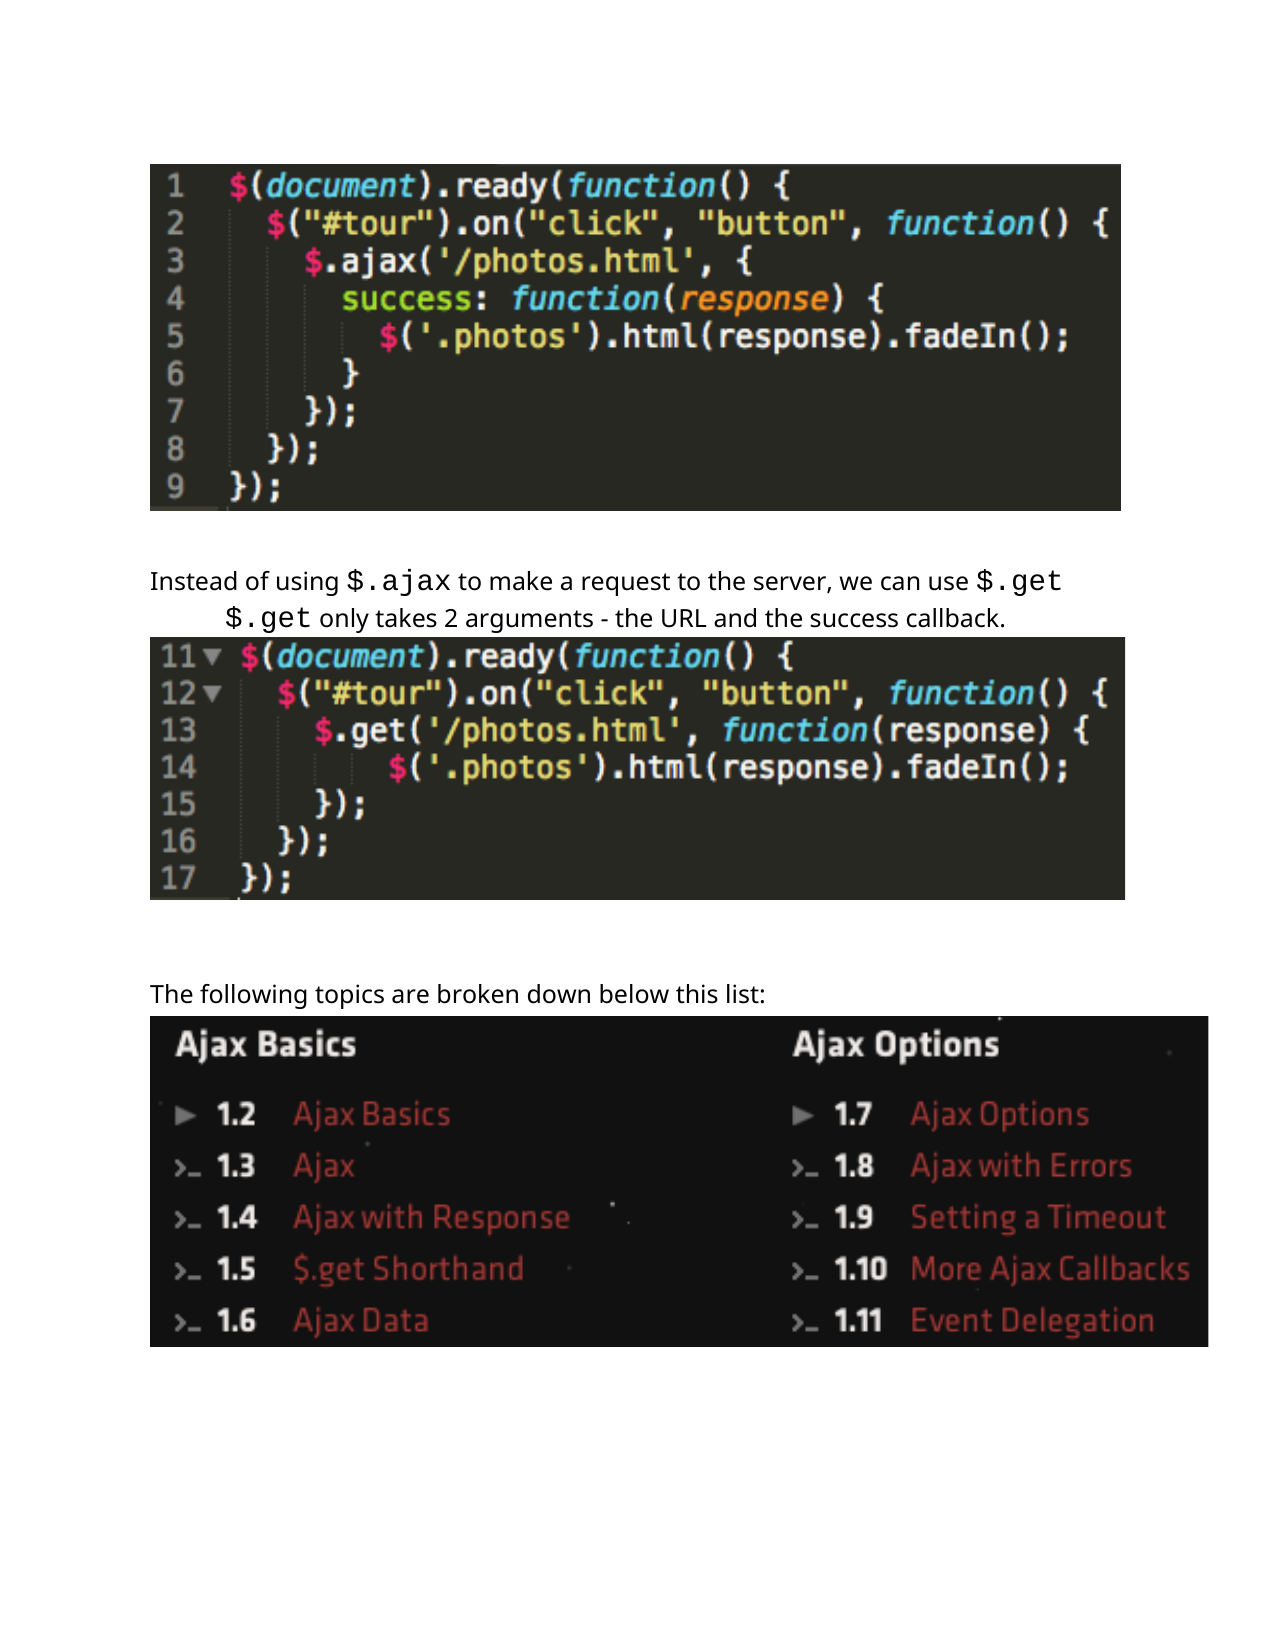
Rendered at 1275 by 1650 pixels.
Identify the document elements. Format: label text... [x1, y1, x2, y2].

picture [150, 164, 1121, 511]
text $.get only takes 2 arguments - the URL and the success callback. [225, 600, 1125, 637]
list The following topics are broken down below this list: [150, 975, 1125, 1012]
text Instead of using $.ajax to make a request to the server, we can use $.get [150, 562, 1125, 600]
picture [150, 1016, 1209, 1347]
picture [150, 637, 1125, 900]
